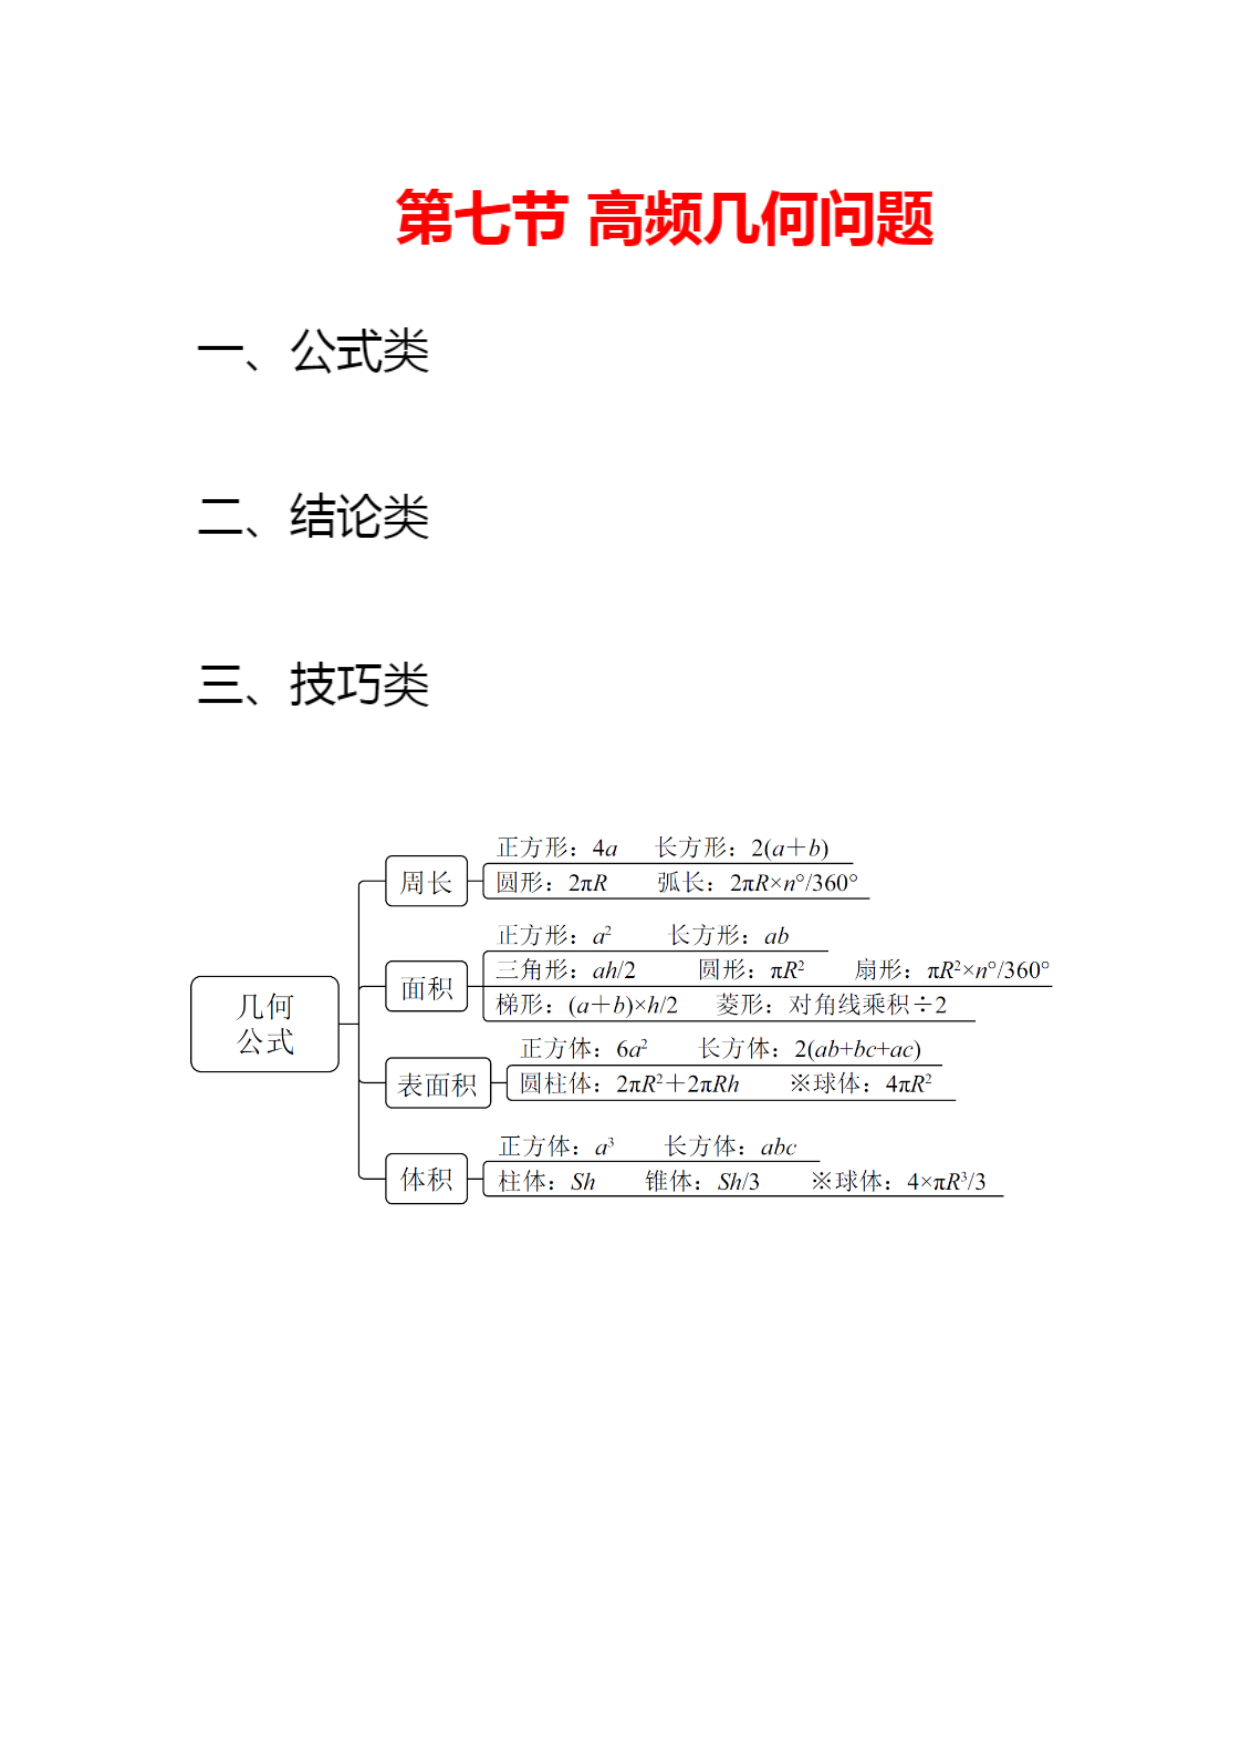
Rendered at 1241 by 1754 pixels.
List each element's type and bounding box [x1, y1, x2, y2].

picture [187, 812, 1053, 1244]
picture [187, 162, 1052, 791]
